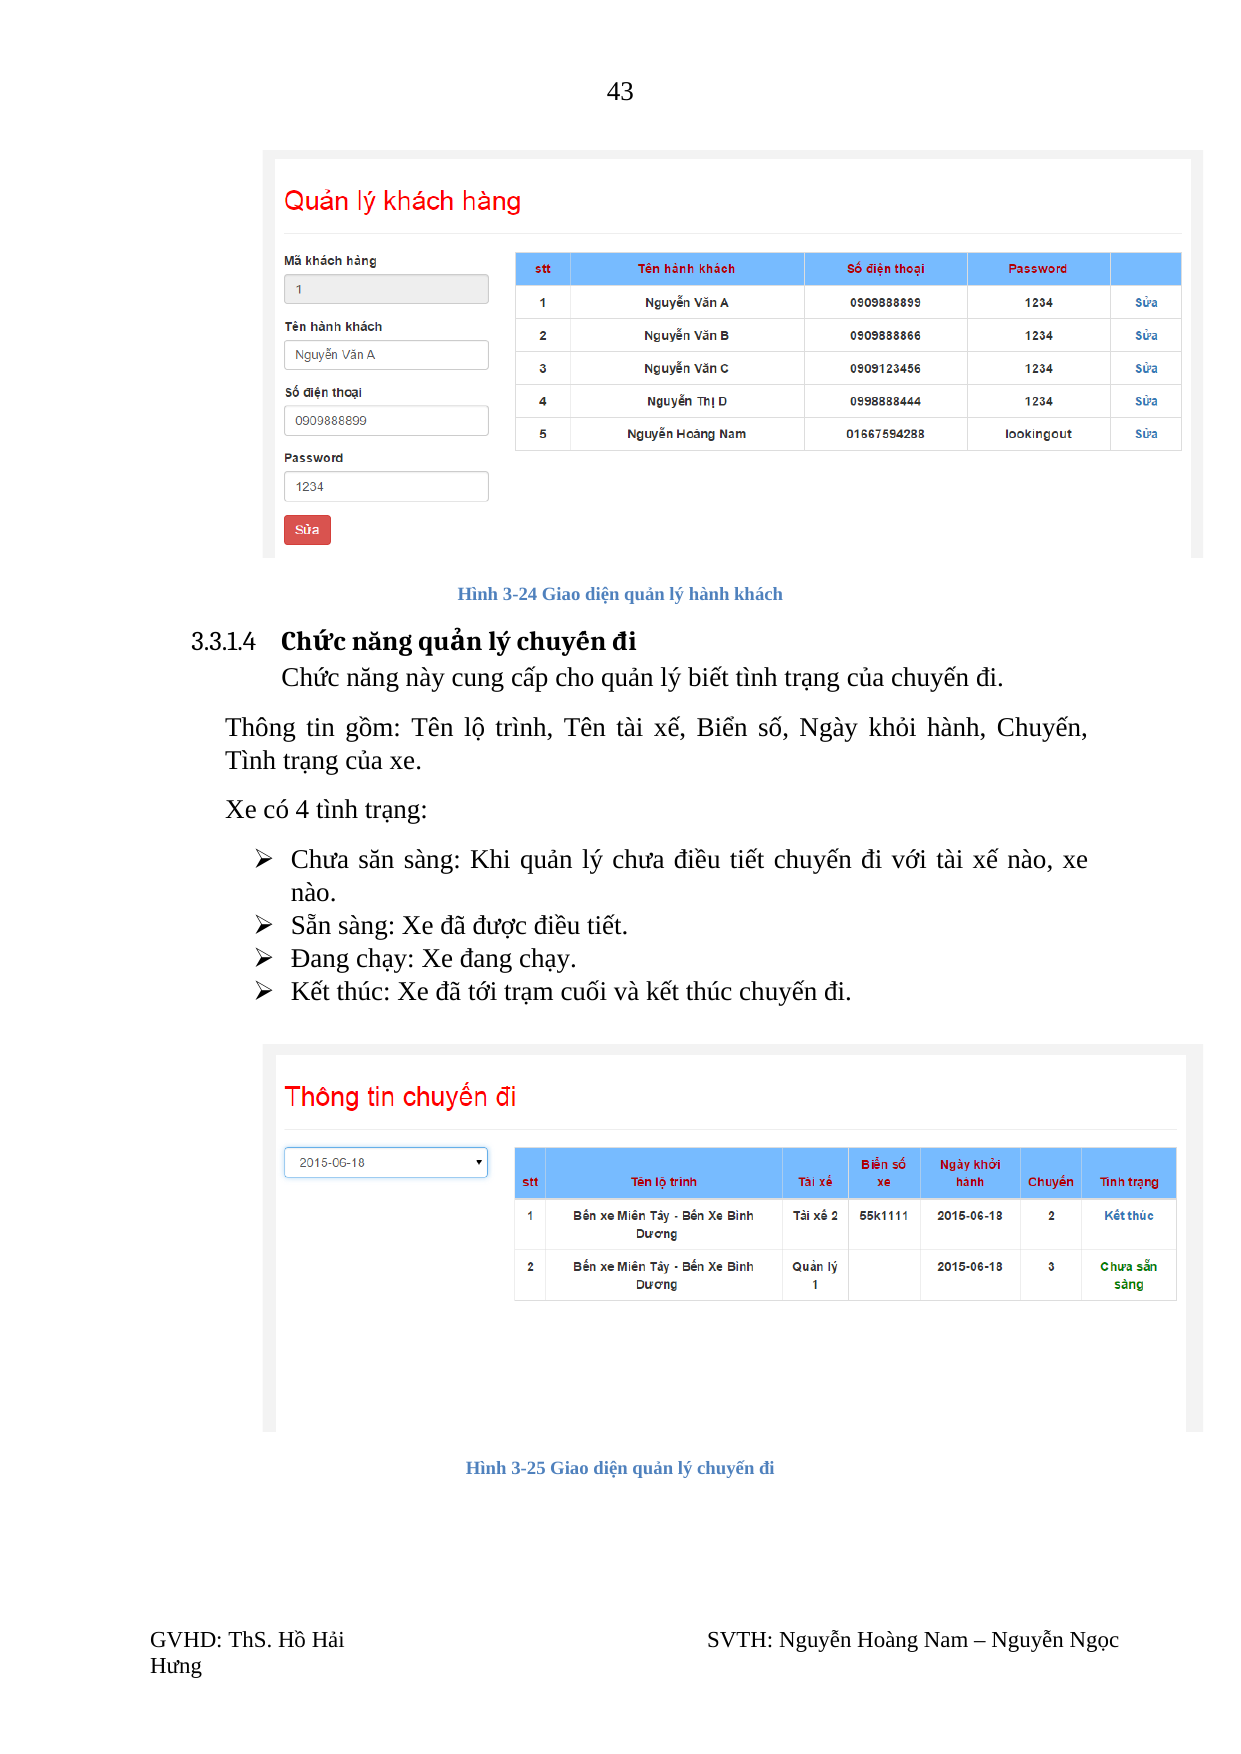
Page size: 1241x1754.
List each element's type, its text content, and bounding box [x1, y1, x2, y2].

text Thông tin gồm: Tên lộ trình, Tên tài xế, Biển số, Ngày khỏi hành, Chuyến, Tình trạng của xe. [225, 711, 1090, 775]
list Chưa săn sàng: Khi quản lý chưa điều tiết chuyến đi với tài xế nào, xe nào. [253, 843, 1090, 907]
picture [262, 1044, 1204, 1432]
text Xe có 4 tình trạng: [150, 793, 1090, 824]
text Chức năng này cung cấp cho quản lý biết tình trạng của chuyến đi. [206, 661, 1090, 692]
subtitle Chức năng quản lý chuyến đi [191, 626, 1090, 657]
list Sẵn sàng: Xe đã được điều tiết. [253, 909, 1090, 940]
list Đang chạy: Xe đang chạy. [253, 942, 1090, 973]
list Kết thúc: Xe đã tới trạm cuối và kết thúc chuyến đi. [253, 975, 1090, 1006]
picture [262, 150, 1204, 558]
